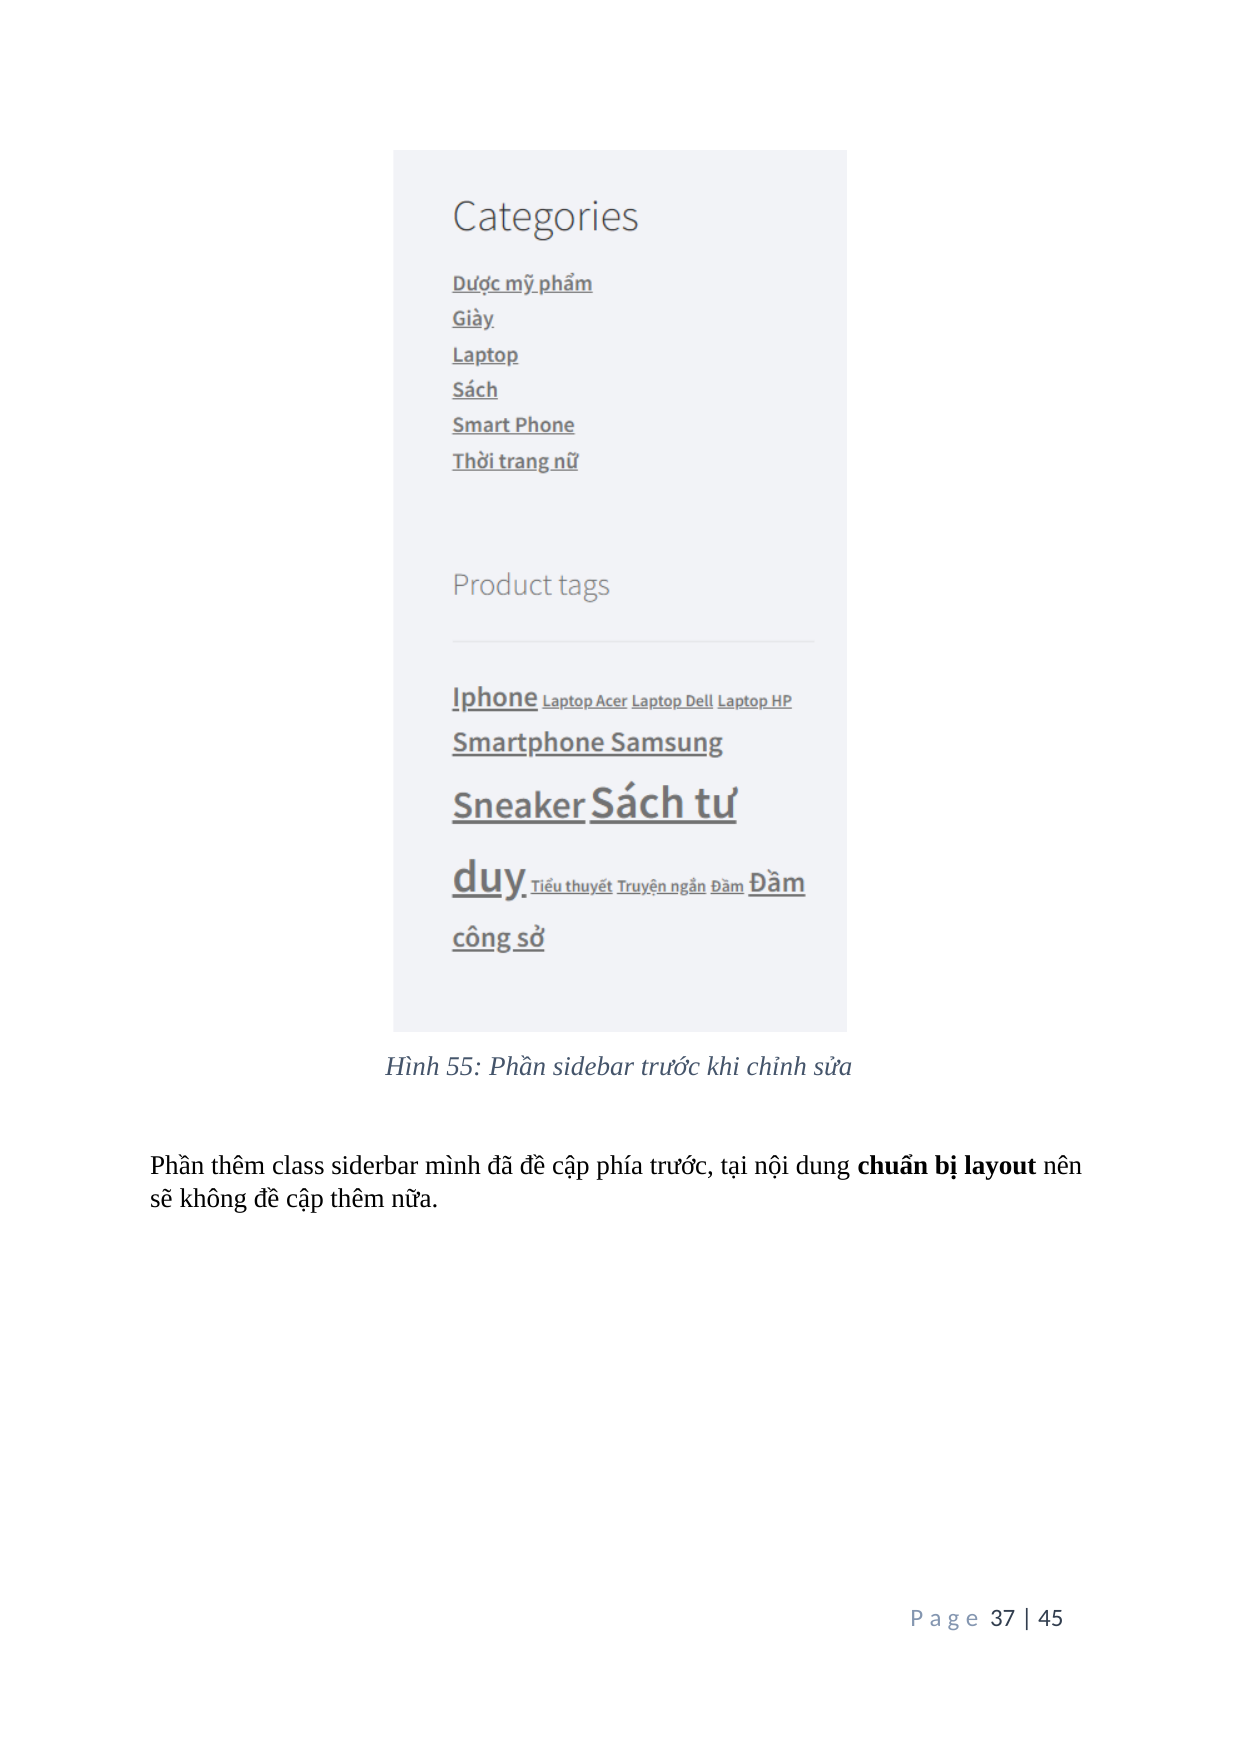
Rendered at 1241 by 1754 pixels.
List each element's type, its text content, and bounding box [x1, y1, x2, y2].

text Phần thêm class siderbar mình đã đề cập phía trước, tại nội dung chuẩn bị layout nên sẽ không đề cập thêm nữa. [150, 1149, 1090, 1214]
picture [393, 150, 847, 1032]
text Hình 55: Phần sidebar trước khi chỉnh sửa [150, 1050, 1090, 1081]
